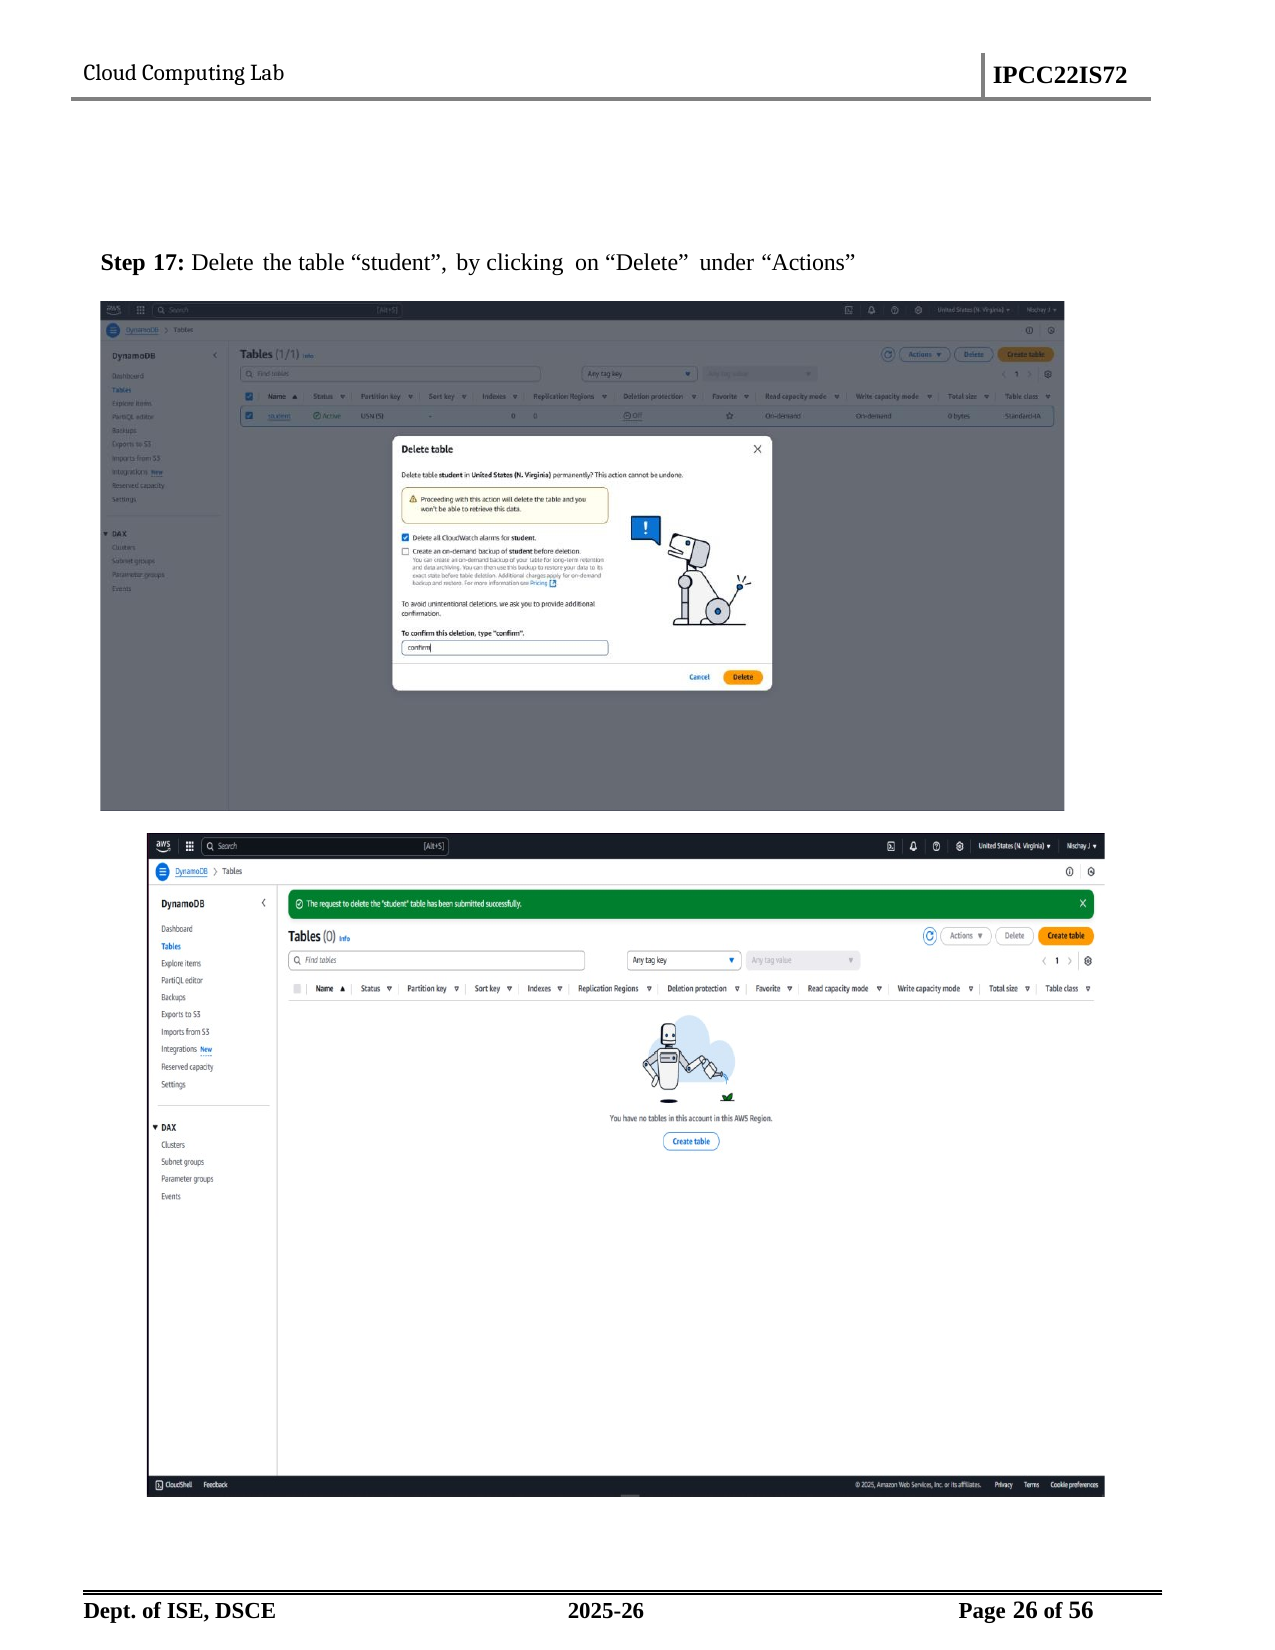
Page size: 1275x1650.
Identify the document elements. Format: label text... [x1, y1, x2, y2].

picture [100, 301, 1065, 811]
text Step 17: Delete the table “student”, by clicking on “Delete” under “Actions” [100, 248, 1162, 276]
picture [146, 833, 1105, 1497]
